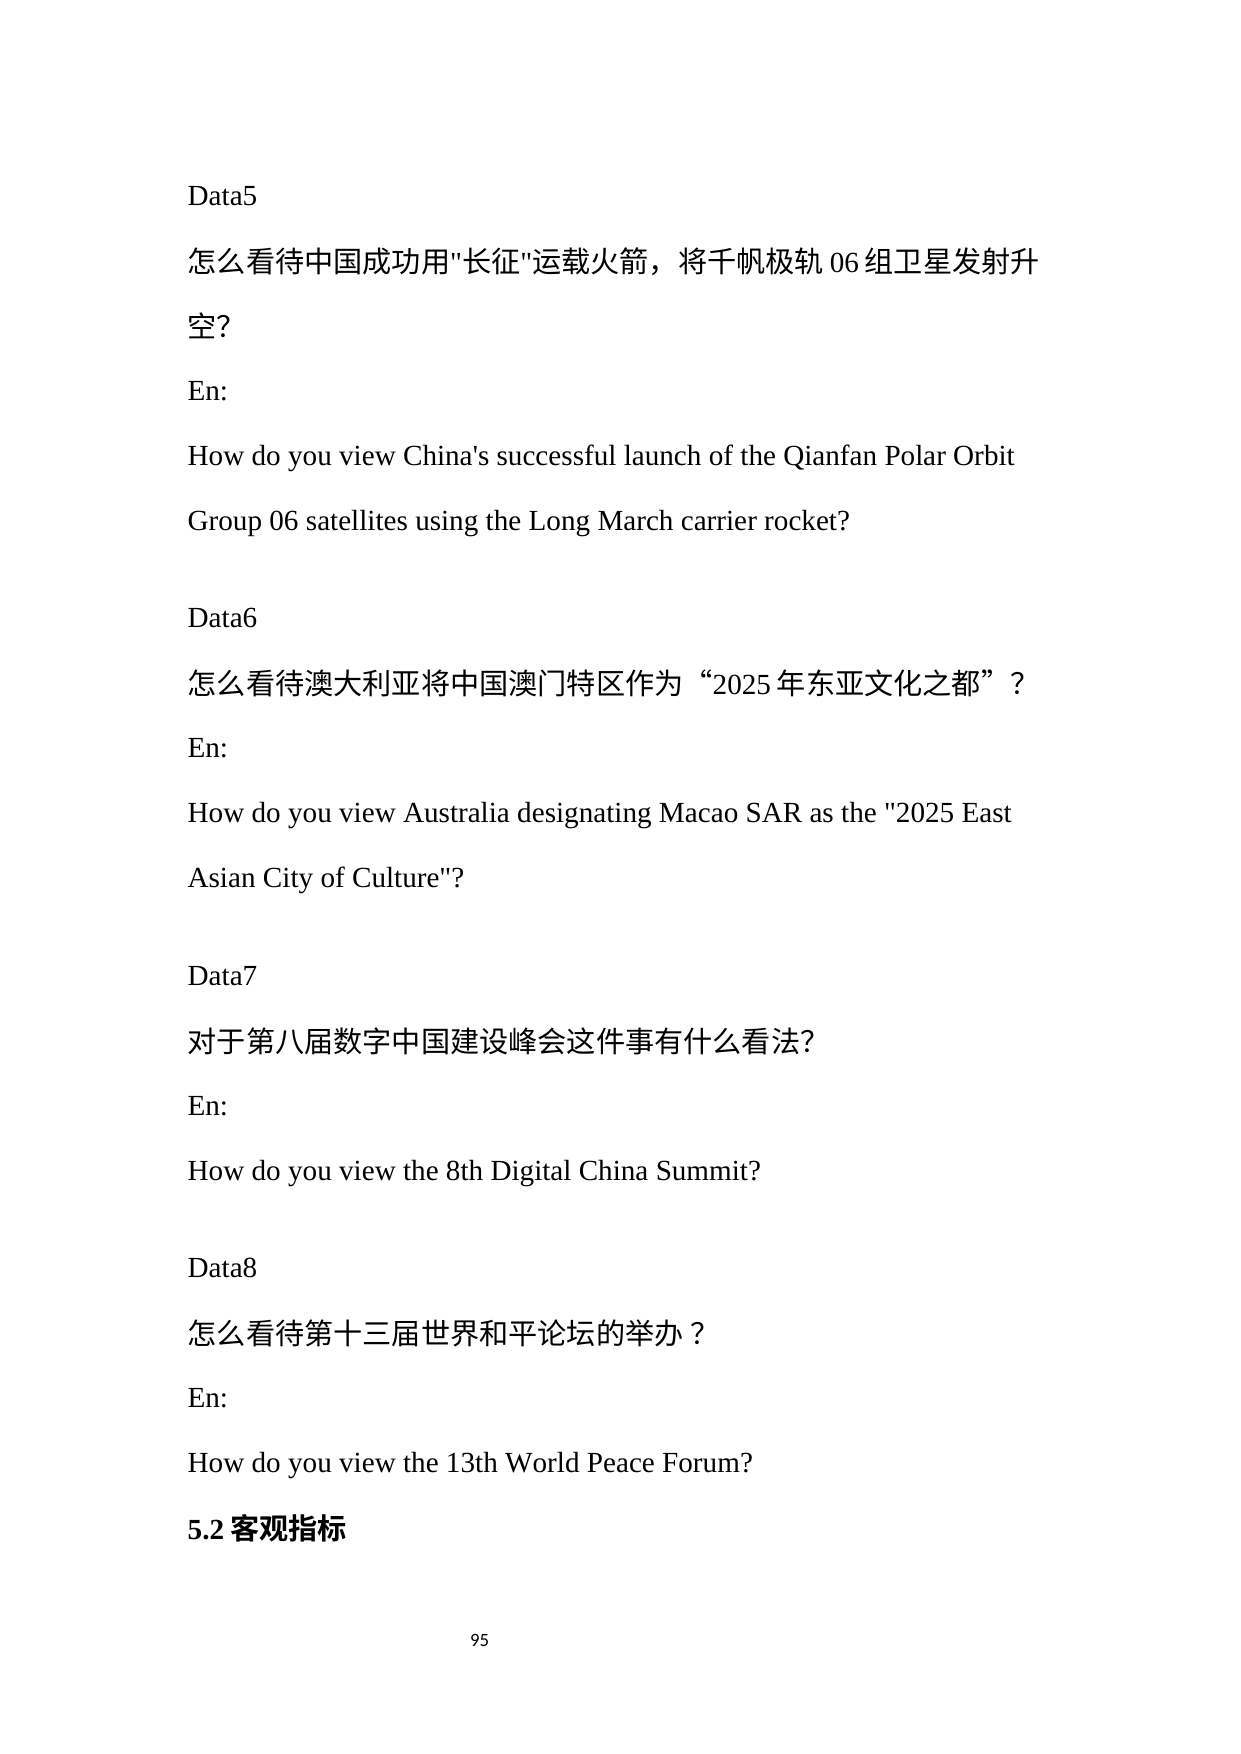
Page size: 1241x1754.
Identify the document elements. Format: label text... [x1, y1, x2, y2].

text How do you view Australia designating Macao SAR as the "2025 East Asian City of Culture"? [187, 779, 1053, 909]
text En: [187, 1072, 1053, 1137]
text Data7 [187, 942, 1053, 1007]
text How do you view the 13th World Peace Forum? [187, 1429, 1053, 1494]
text How do you view China's successful launch of the Qianfan Polar Orbit Group 06 satellites using the Long March carrier rocket? [187, 422, 1053, 552]
text En: [187, 357, 1053, 422]
text Data5 [187, 162, 1053, 227]
text How do you view the 8th Digital China Summit? [187, 1137, 1053, 1202]
text 对于第八届数字中国建设峰会这件事有什么看法？ [187, 1007, 1053, 1072]
text 5.2客观指标 [187, 1494, 1053, 1559]
text 怎么看待澳大利亚将中国澳门特区作为“2025年东亚文化之都”？ [187, 649, 1053, 714]
text Data6 [187, 584, 1053, 649]
text En: [187, 714, 1053, 779]
text En: [187, 1364, 1053, 1429]
text Data8 [187, 1234, 1053, 1299]
text 怎么看待中国成功用"长征"运载火箭，将千帆极轨06组卫星发射升空？ [187, 227, 1053, 357]
text 怎么看待第十三届世界和平论坛的举办 ？ [187, 1299, 1053, 1364]
